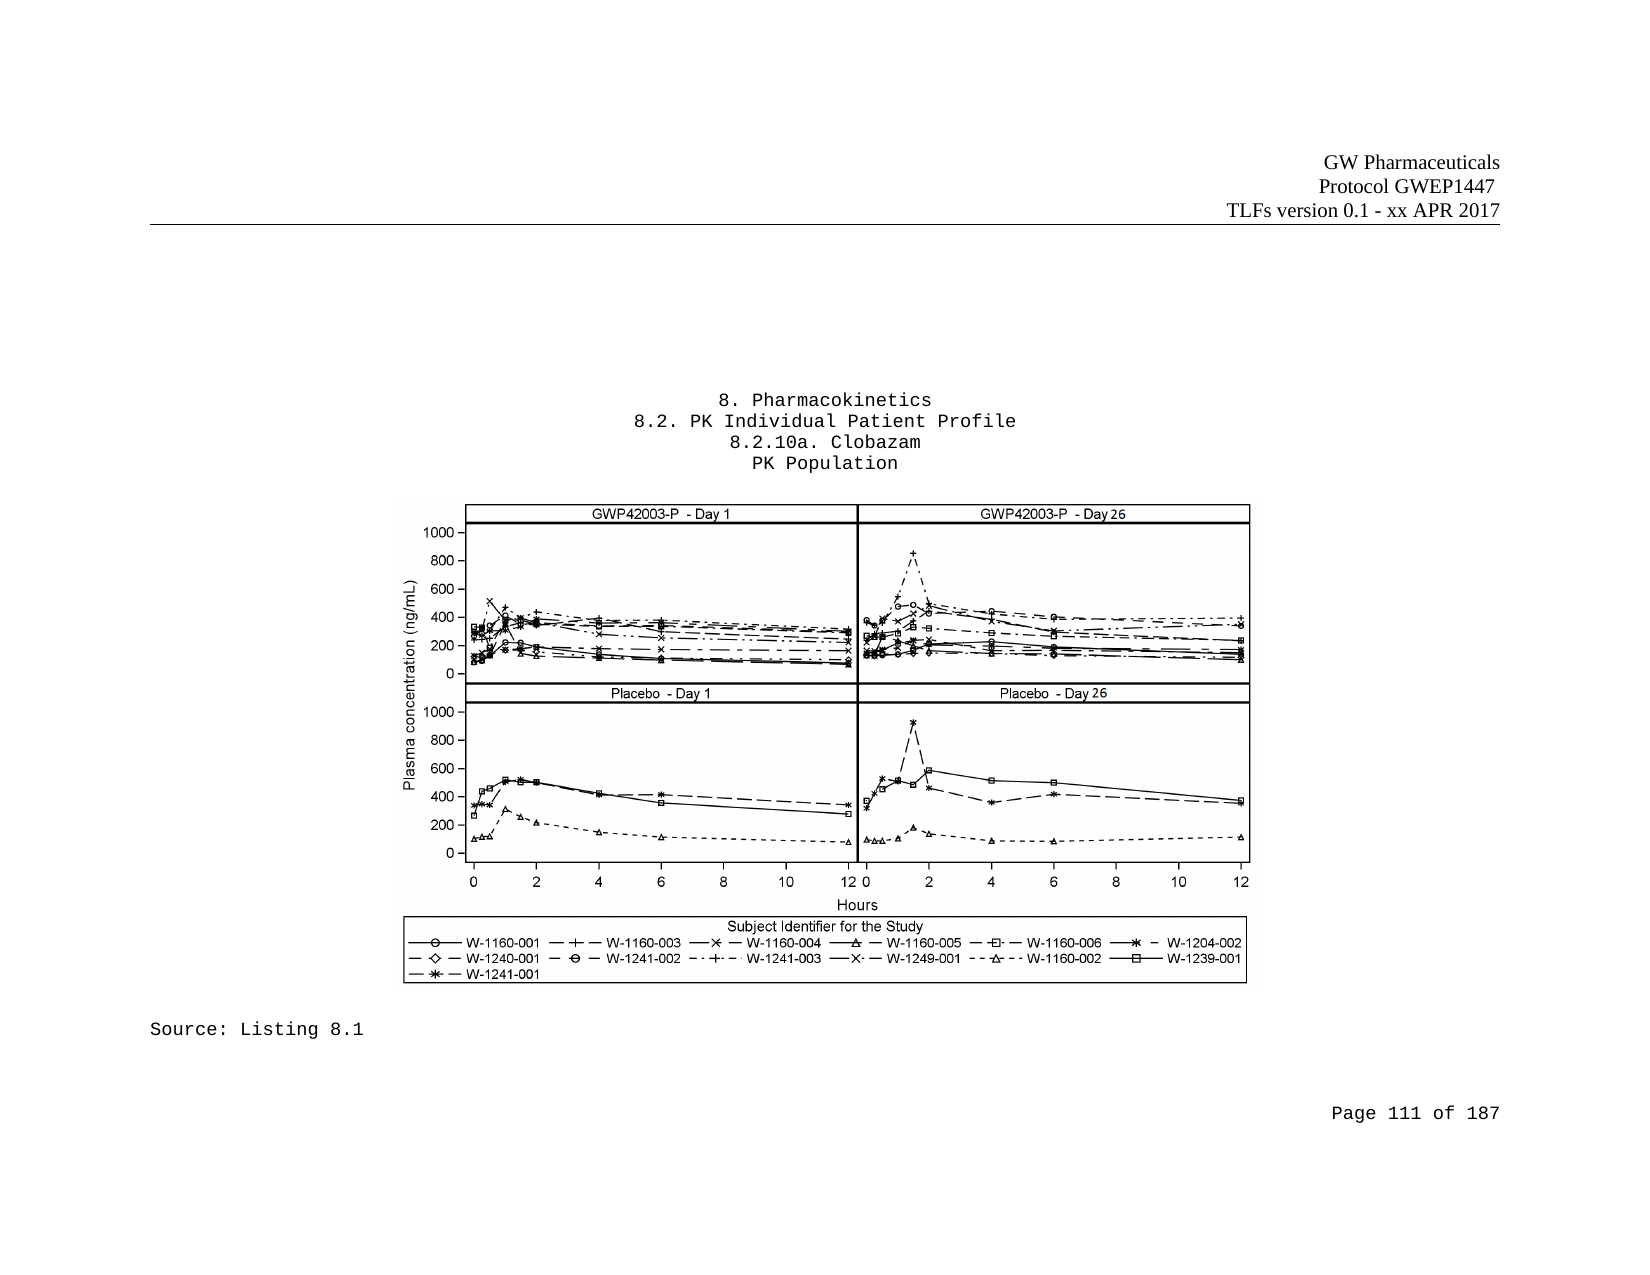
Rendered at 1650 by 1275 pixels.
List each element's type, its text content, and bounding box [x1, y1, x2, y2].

picture [392, 496, 1258, 991]
text Source: Listing 8.1 [150, 1020, 1500, 1041]
text 8.2. PK Individual Patient Profile [150, 412, 1500, 433]
text PK Population [150, 454, 1500, 475]
text 8.2.10a. Clobazam [150, 433, 1500, 454]
text 8. Pharmacokinetics [150, 390, 1500, 412]
